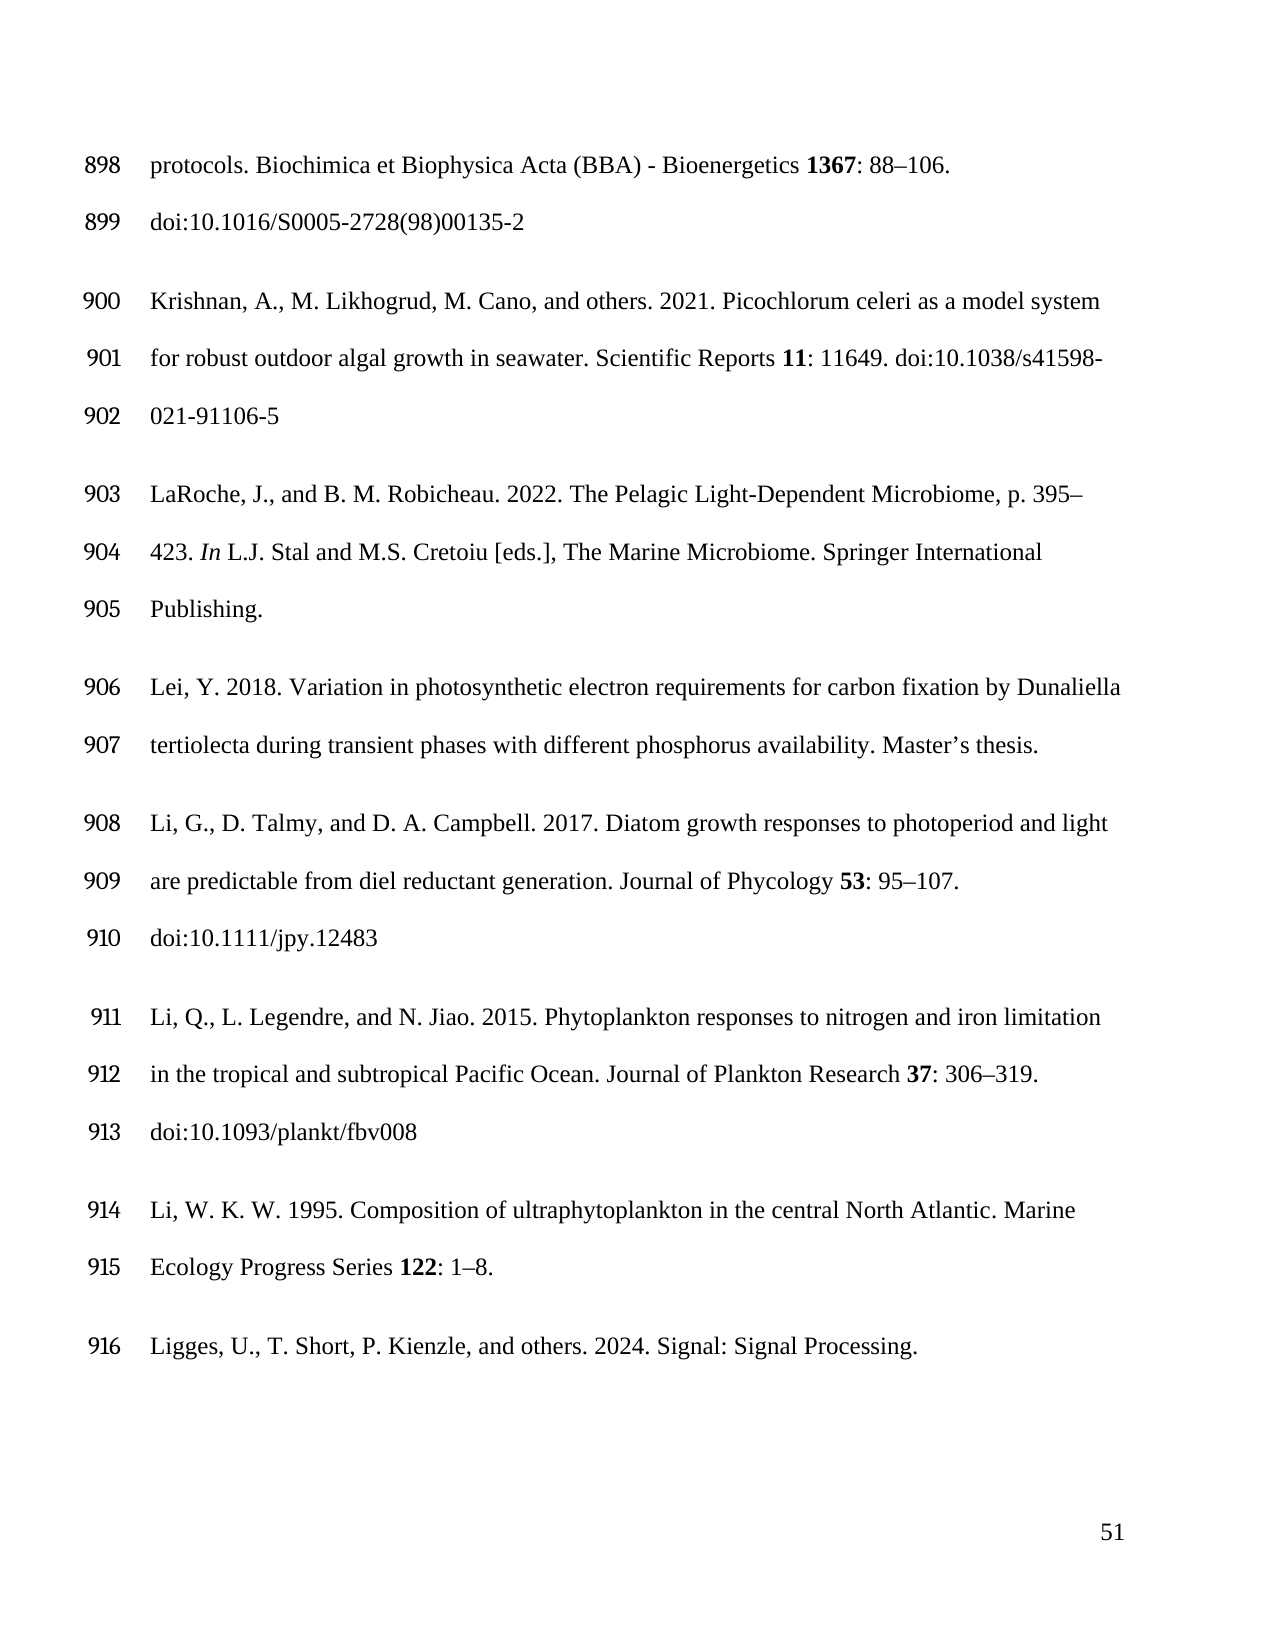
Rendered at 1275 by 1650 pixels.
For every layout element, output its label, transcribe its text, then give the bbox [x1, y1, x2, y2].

text Li, W. K. W. 1995. Composition of ultraphytoplankton in the central North Atlantic. Marine Ecology Progress Series 122: 1–8. [150, 1195, 1125, 1281]
text Li, Q., L. Legendre, and N. Jiao. 2015. Phytoplankton responses to nitrogen and iron limitation in the tropical and subtropical Pacific Ocean. Journal of Plankton Research 37: 306–319. doi:10.1093/plankt/fbv008 [150, 1002, 1125, 1145]
text Krishnan, A., M. Likhogrud, M. Cano, and others. 2021. Picochlorum celeri as a model system for robust outdoor algal growth in seawater. Scientific Reports 11: 11649. doi:10.1038/s41598-021-91106-5 [150, 286, 1125, 429]
text Lei, Y. 2018. Variation in photosynthetic electron requirements for carbon fixation by Dunaliella tertiolecta during transient phases with different phosphorus availability. Master’s thesis. [150, 672, 1125, 759]
text Ligges, U., T. Short, P. Kienzle, and others. 2024. Signal: Signal Processing. [150, 1331, 1125, 1359]
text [150, 150, 1125, 236]
text LaRoche, J., and B. M. Robicheau. 2022. The Pelagic Light-Dependent Microbiome, p. 395–423. In L.J. Stal and M.S. Cretoiu [eds.], The Marine Microbiome. Springer International Publishing. [150, 479, 1125, 623]
text Li, G., D. Talmy, and D. A. Campbell. 2017. Diatom growth responses to photoperiod and light are predictable from diel reductant generation. Journal of Phycology 53: 95–107. doi:10.1111/jpy.12483 [150, 808, 1125, 952]
